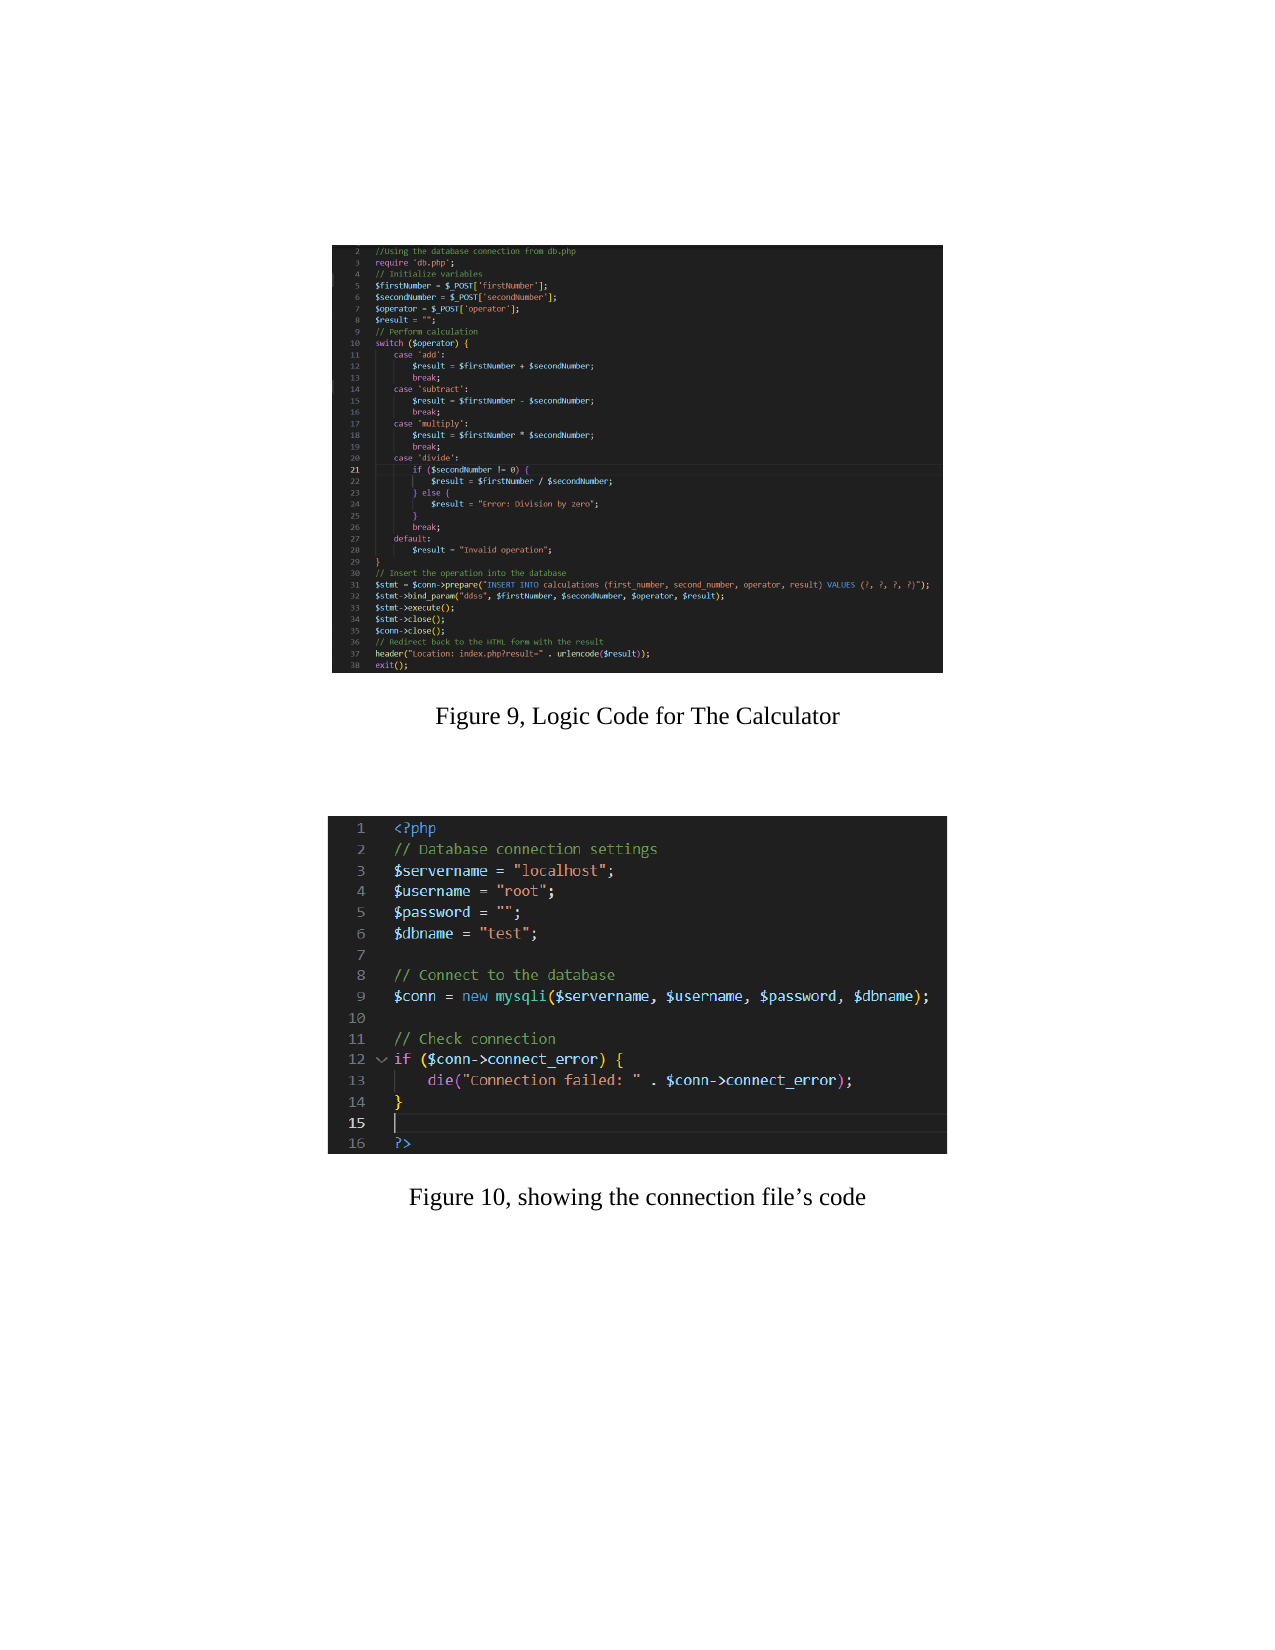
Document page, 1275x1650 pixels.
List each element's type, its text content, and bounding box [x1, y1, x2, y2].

picture [332, 245, 943, 673]
text Figure 10, showing the connection file’s code [150, 1182, 1125, 1211]
text Figure 9, Logic Code for The Calculator [150, 701, 1125, 730]
picture [327, 816, 948, 1154]
